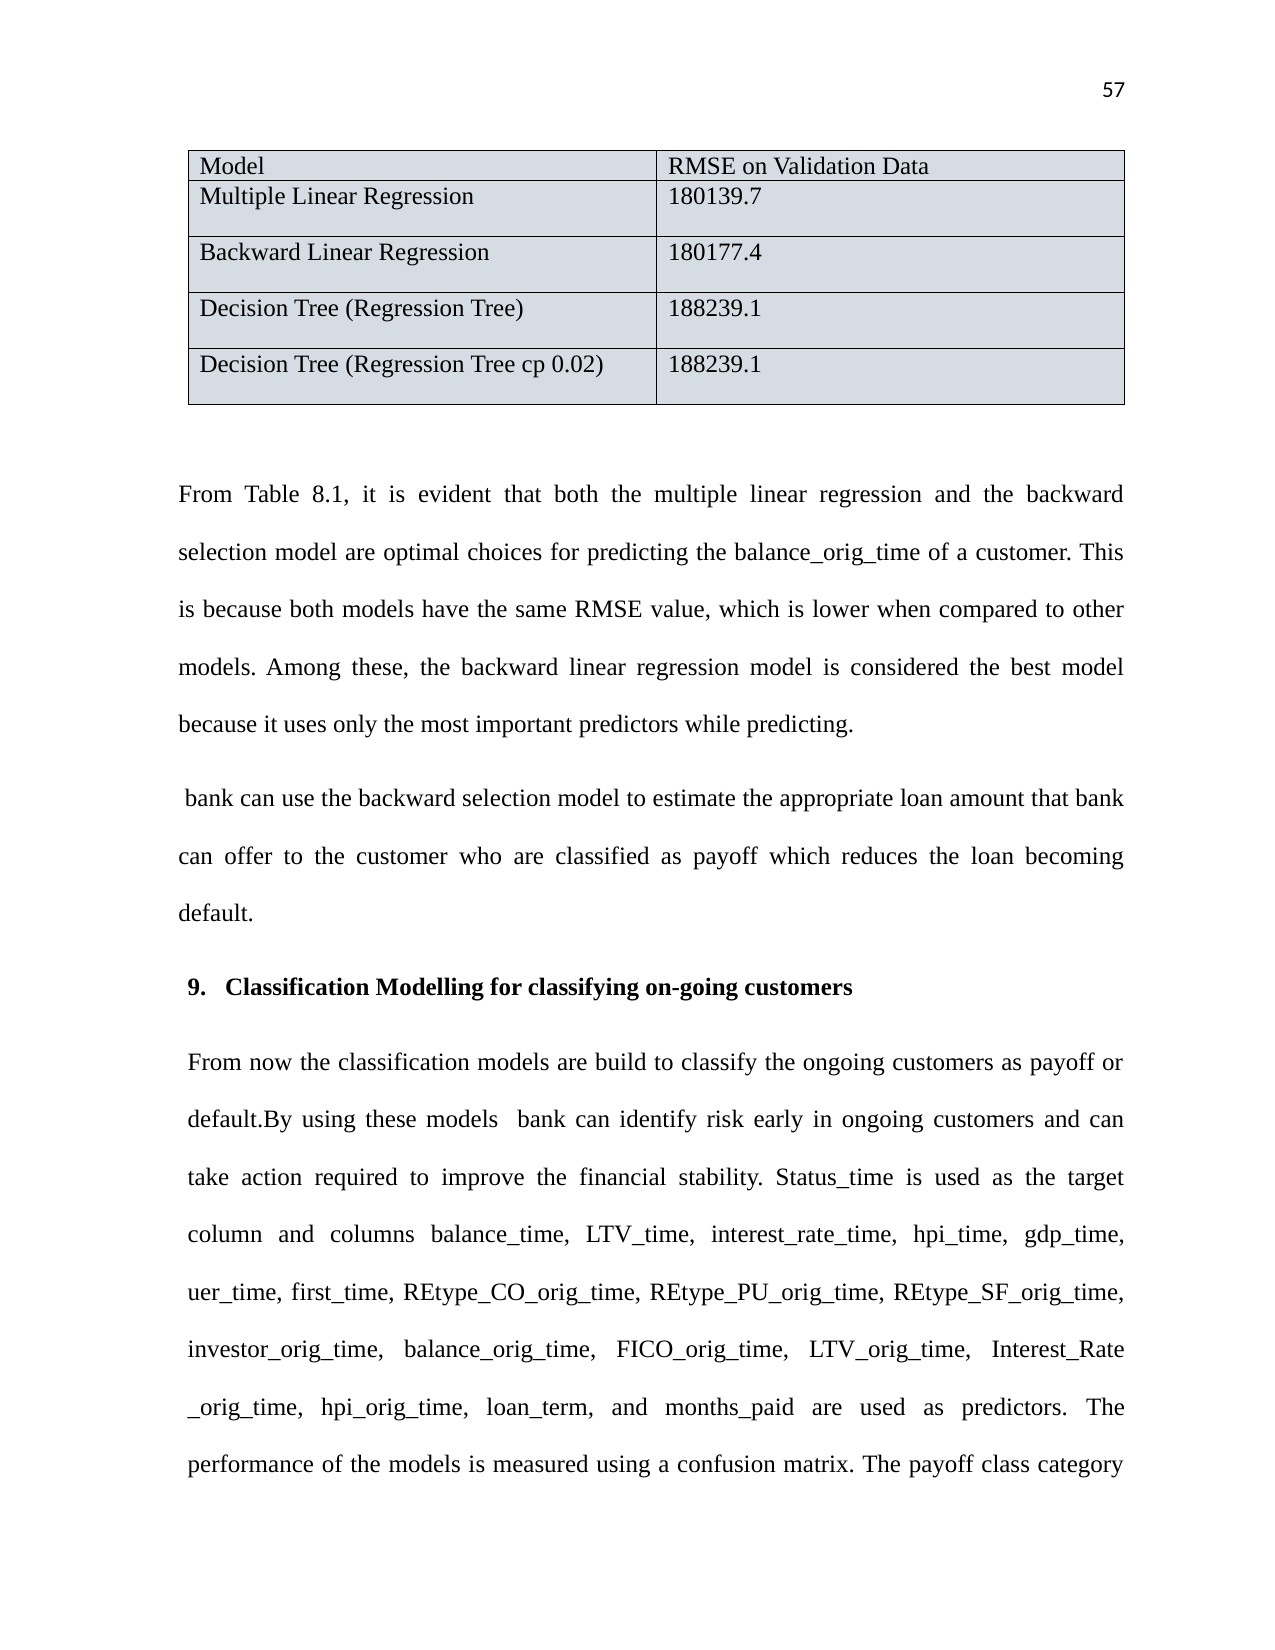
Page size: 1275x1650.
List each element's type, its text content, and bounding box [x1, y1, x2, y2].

table_cell 188239.1 [657, 293, 1124, 348]
table_cell 180139.7 [657, 181, 1124, 236]
text From Table 8.1, it is evident that both the multiple linear regression and the backward selection model are optimal choices for predicting the balance_orig_time of a customer. This is because both models have the same RMSE value, which is lower when compared to other models. Among these, the backward linear regression model is considered the best model because it uses only the most important predictors while predicting. [178, 479, 1125, 738]
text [187, 1047, 1125, 1478]
table_cell Decision Tree (Regression Tree cp 0.02) [189, 349, 656, 404]
table_header RMSE on Validation Data [657, 151, 1124, 180]
text bank can use the backward selection model to estimate the appropriate loan amount that bank can offer to the customer who are classified as payoff which reduces the loan becoming default. [178, 783, 1125, 927]
table_cell Multiple Linear Regression [189, 181, 656, 236]
table_cell Backward Linear Regression [189, 237, 656, 292]
list Classification Modelling for classifying on-going customers [187, 972, 1125, 1001]
table_cell Decision Tree (Regression Tree) [189, 293, 656, 348]
table_cell 180177.4 [657, 237, 1124, 292]
table_cell 188239.1 [657, 349, 1124, 404]
table_header Model [189, 151, 656, 180]
